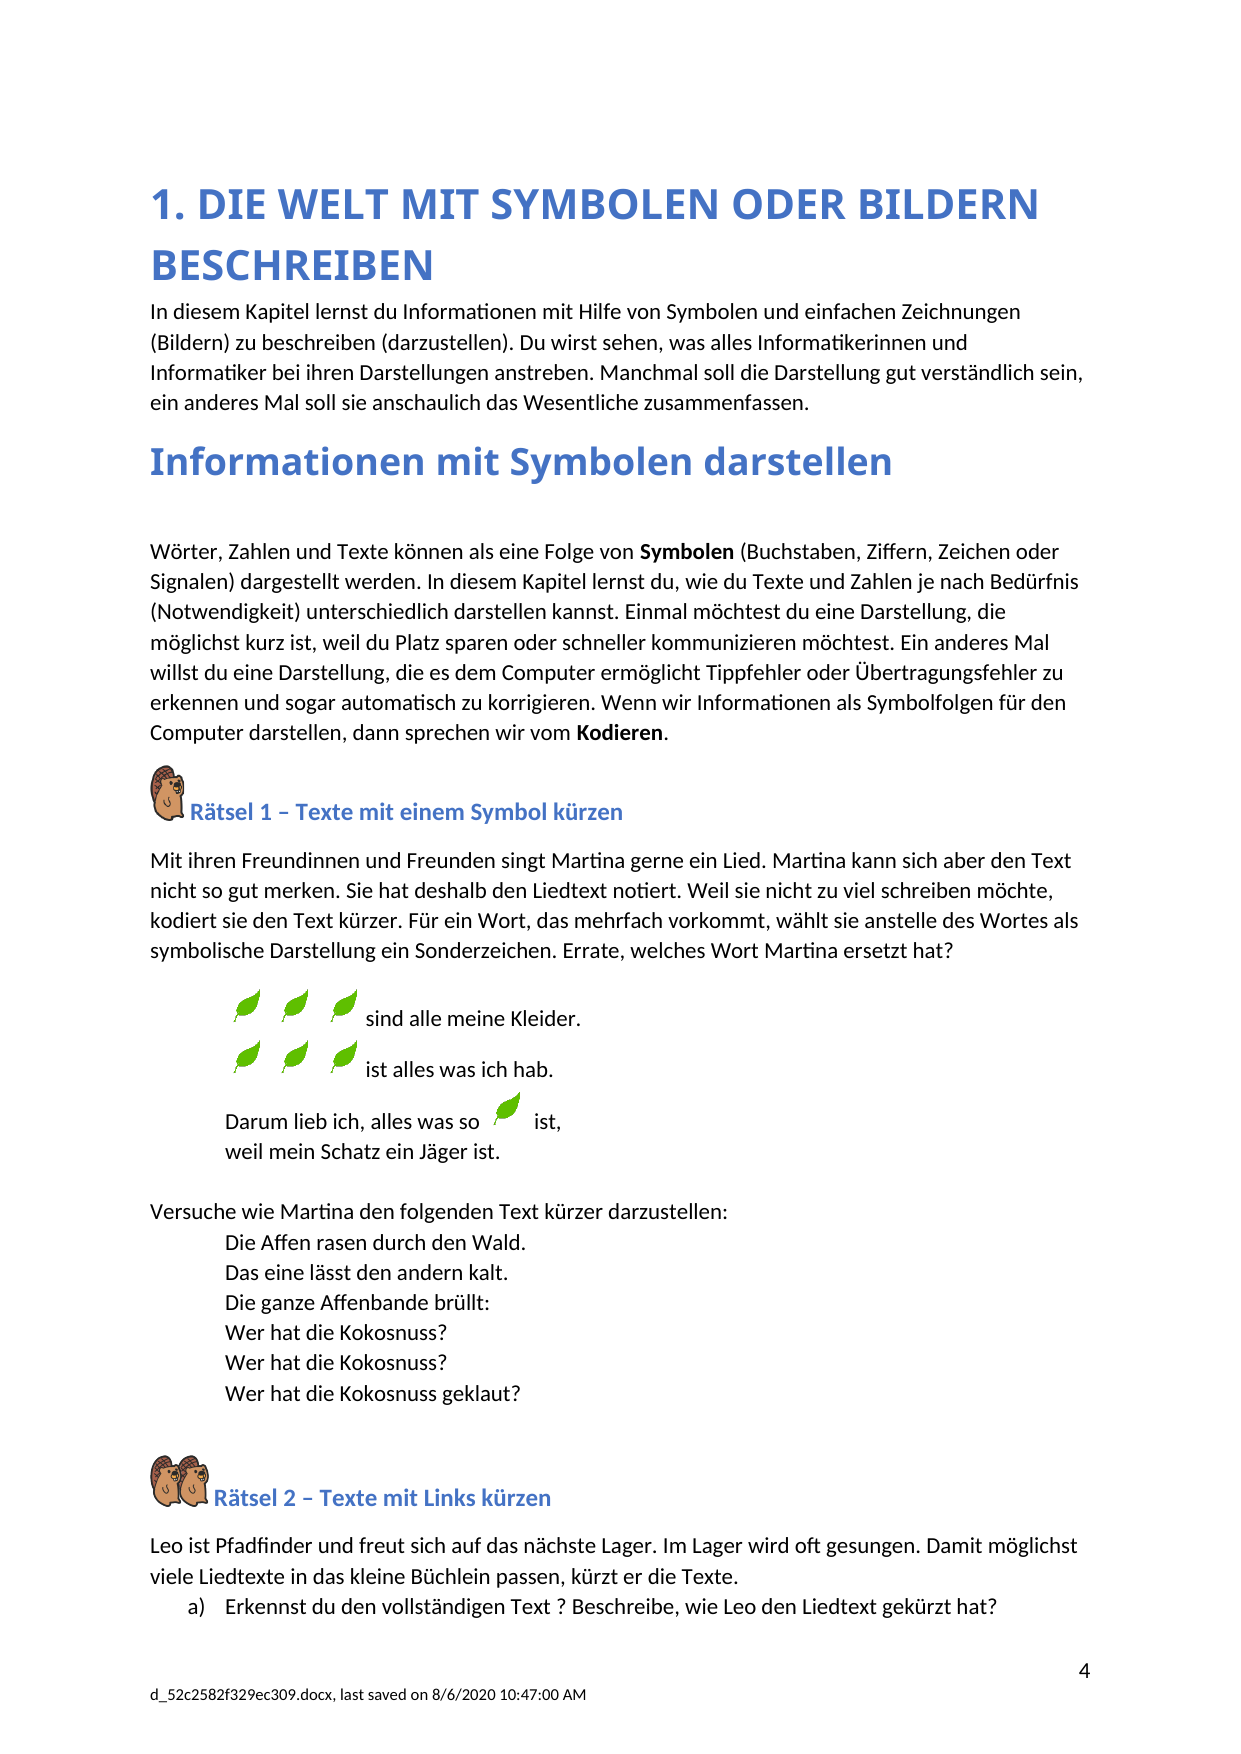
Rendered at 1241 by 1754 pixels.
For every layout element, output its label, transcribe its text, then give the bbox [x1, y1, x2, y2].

text Rätsel 2 – Texte mit Links kürzen [150, 1456, 1090, 1512]
text Die Affen rasen durch den Wald. [225, 1228, 1090, 1256]
picture [322, 983, 366, 1027]
text Versuche wie Martina den folgenden Text kürzer darzustellen: [150, 1197, 1090, 1226]
text a) Erkennst du den vollständigen Text ? Beschreibe, wie Leo den Liedtext gekürzt hat? [187, 1592, 1090, 1620]
text Leo ist Pfadfinder und freut sich auf das nächste Lager. Im Lager wird oft gesungen. Damit möglichst viele Liedtexte in das kleine Büchlein passen, kürzt er die Texte. [150, 1532, 1090, 1590]
text sind alle meine Kleider. [225, 983, 1090, 1032]
picture [485, 1085, 529, 1130]
picture [273, 983, 317, 1027]
text weil mein Schatz ein Jäger ist. [225, 1137, 1090, 1165]
picture [322, 1034, 366, 1078]
picture [150, 1455, 209, 1507]
text Darum lieb ich, alles was so ist, [225, 1086, 1090, 1135]
text Wer hat die Kokosnuss? [225, 1348, 1090, 1377]
subtitle Informationen mit Symbolen darstellen [150, 435, 1090, 486]
text Wörter, Zahlen und Texte können als eine Folge von Symbolen (Buchstaben, Ziffern, Zeichen oder Signalen) dargestellt werden. In diesem Kapitel lernst du, wie du Texte und Zahlen je nach Bedürfnis (Notwendigkeit) unterschiedlich darstellen kannst. Einmal möchtest du eine Darstellung, die möglichst kurz ist, weil du Platz sparen oder schneller kommunizieren möchtest. Ein anderes Mal willst du eine Darstellung, die es dem Computer ermöglicht Tippfehler oder Übertragungsfehler zu erkennen und sogar automatisch zu korrigieren. Wenn wir Informationen als Symbolfolgen für den Computer darstellen, dann sprechen wir vom Kodieren. [150, 537, 1090, 746]
picture [225, 983, 269, 1027]
text ist alles was ich hab. [225, 1034, 1090, 1084]
picture [225, 1034, 269, 1078]
subtitle 1. Die Welt mit Symbolen oder Bildern beschreiben [150, 175, 1090, 293]
text In diesem Kapitel lernst du Informationen mit Hilfe von Symbolen und einfachen Zeichnungen (Bildern) zu beschreiben (darzustellen). Du wirst sehen, was alles Informatikerinnen und Informatiker bei ihren Darstellungen anstreben. Manchmal soll die Darstellung gut verständlich sein, ein anderes Mal soll sie anschaulich das Wesentliche zusammenfassen. [150, 297, 1090, 416]
picture [150, 765, 185, 821]
text Wer hat die Kokosnuss? [225, 1318, 1090, 1346]
text Rätsel 1 – Texte mit einem Symbol kürzen [150, 765, 1090, 827]
text Das eine lässt den andern kalt. [225, 1258, 1090, 1286]
text Mit ihren Freundinnen und Freunden singt Martina gerne ein Lied. Martina kann sich aber den Text nicht so gut merken. Sie hat deshalb den Liedtext notiert. Weil sie nicht zu viel schreiben möchte, kodiert sie den Text kürzer. Für ein Wort, das mehrfach vorkommt, wählt sie anstelle des Wortes als symbolische Darstellung ein Sonderzeichen. Errate, welches Wort Martina ersetzt hat? [150, 846, 1090, 964]
text Wer hat die Kokosnuss geklaut? [225, 1379, 1090, 1407]
text Die ganze Affenbande brüllt: [225, 1288, 1090, 1316]
picture [273, 1034, 317, 1078]
